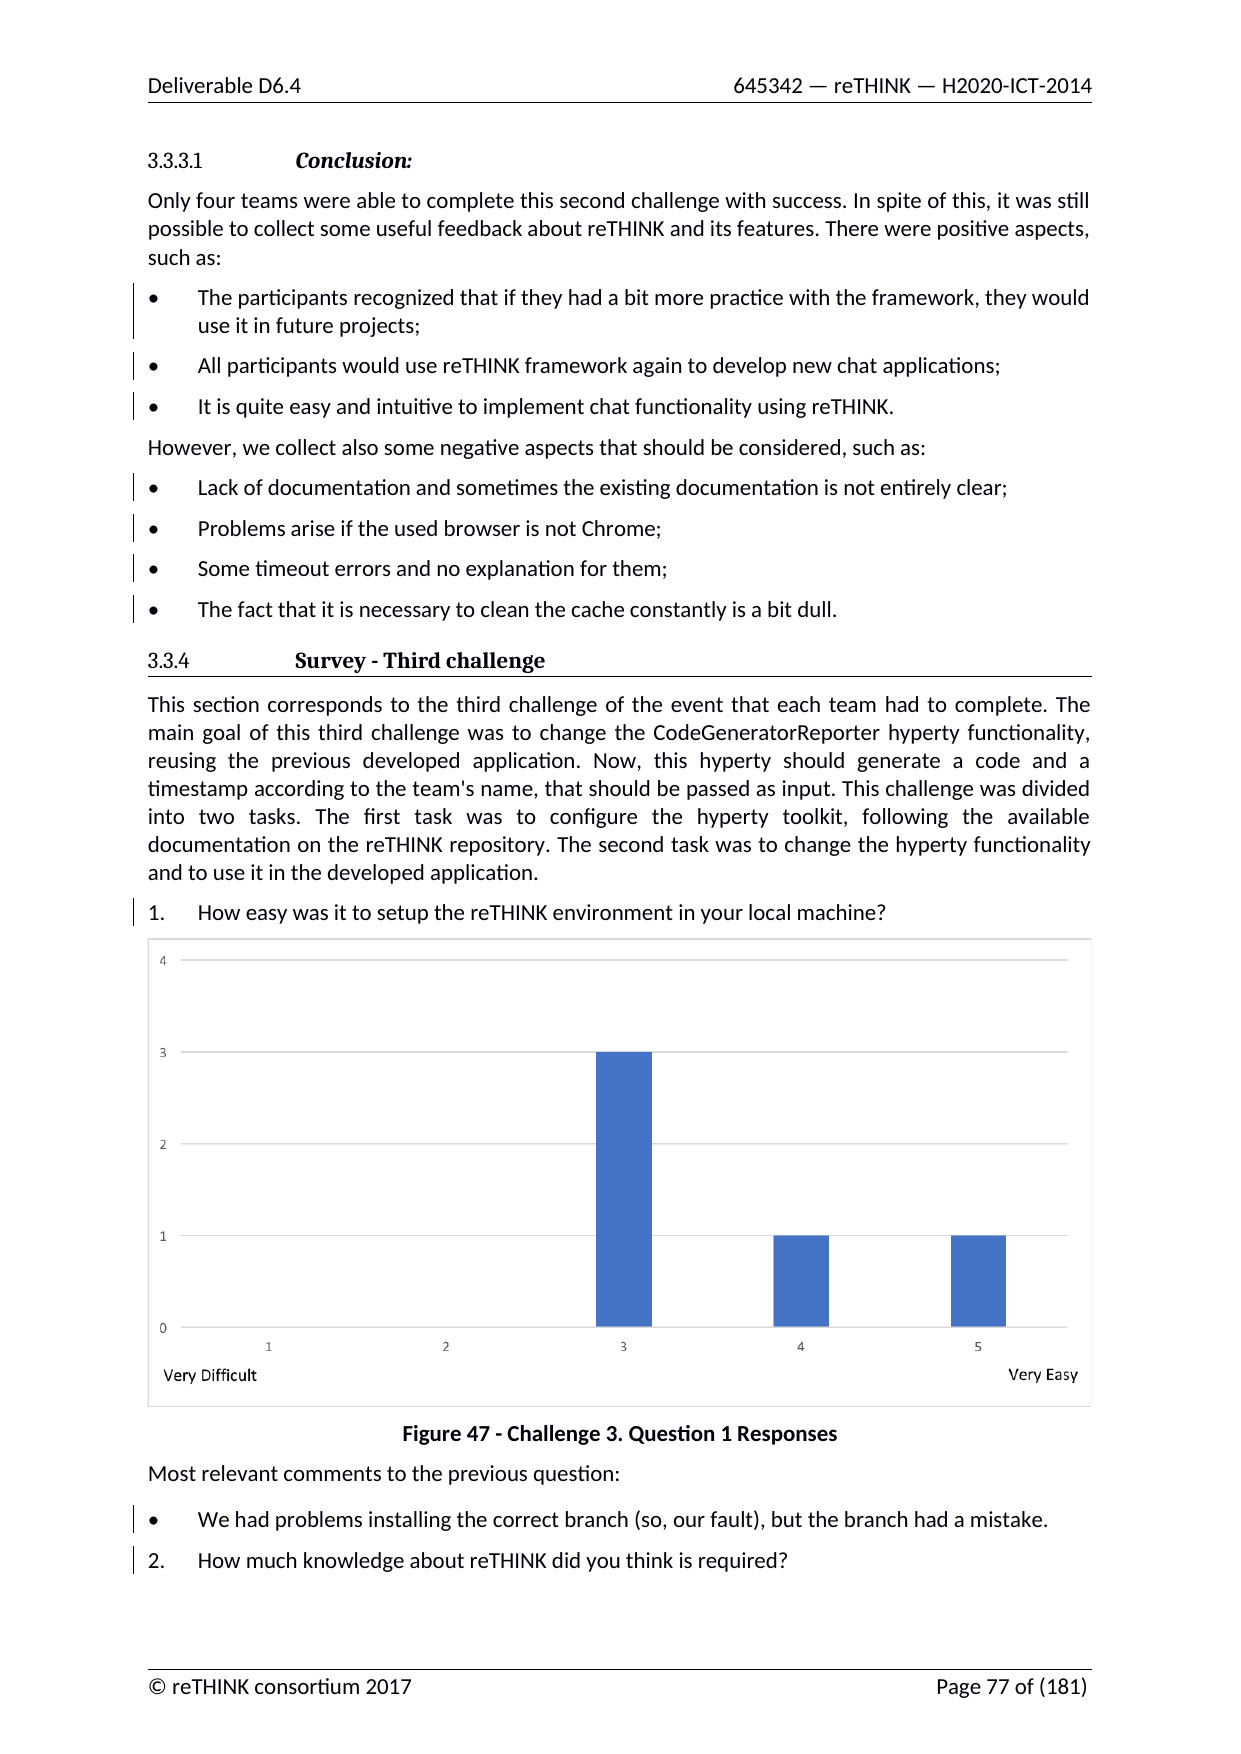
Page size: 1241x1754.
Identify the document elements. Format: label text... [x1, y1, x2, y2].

subtitle Conclusion: [148, 148, 1092, 174]
list All participants would use reTHINK framework again to develop new chat applications; [148, 352, 1092, 380]
text Only four teams were able to complete this second challenge with success. In spite of this, it was still possible to collect some useful feedback about reTHINK and its features. There were positive aspects, such as: [148, 187, 1092, 271]
list Problems arise if the used browser is not Chrome; [148, 514, 1092, 542]
list The participants recognized that if they had a bit more practice with the framework, they would use it in future projects; [148, 283, 1092, 339]
list How much knowledge about reTHINK did you think is required? [148, 1546, 1092, 1574]
list We had problems installing the correct branch (so, our fault), but the branch had a mistake. [148, 1505, 1092, 1533]
list The fact that it is necessary to clean the cache constantly is a bit dull. [148, 595, 1092, 623]
list How easy was it to setup the reTHINK environment in your local machine? [148, 898, 1092, 926]
subtitle Survey - Third challenge [148, 648, 1092, 676]
text Most relevant comments to the previous question: [148, 1459, 1092, 1487]
text However, we collect also some negative aspects that should be considered, such as: [148, 433, 1092, 461]
picture [147, 938, 1092, 1407]
list Some timeout errors and no explanation for them; [148, 554, 1092, 582]
text This section corresponds to the third challenge of the event that each team had to complete. The main goal of this third challenge was to change the CodeGeneratorReporter hyperty functionality, reusing the previous developed application. Now, this hyperty should generate a code and a timestamp according to the team's name, that should be passed as input. This challenge was divided into two tasks. The first task was to configure the hyperty toolkit, following the available documentation on the reTHINK repository. The second task was to change the hyperty functionality and to use it in the developed application. [148, 690, 1092, 886]
list It is quite easy and intuitive to implement chat functionality using reTHINK. [148, 392, 1092, 420]
list Lack of documentation and sometimes the existing documentation is not entirely clear; [148, 473, 1092, 501]
